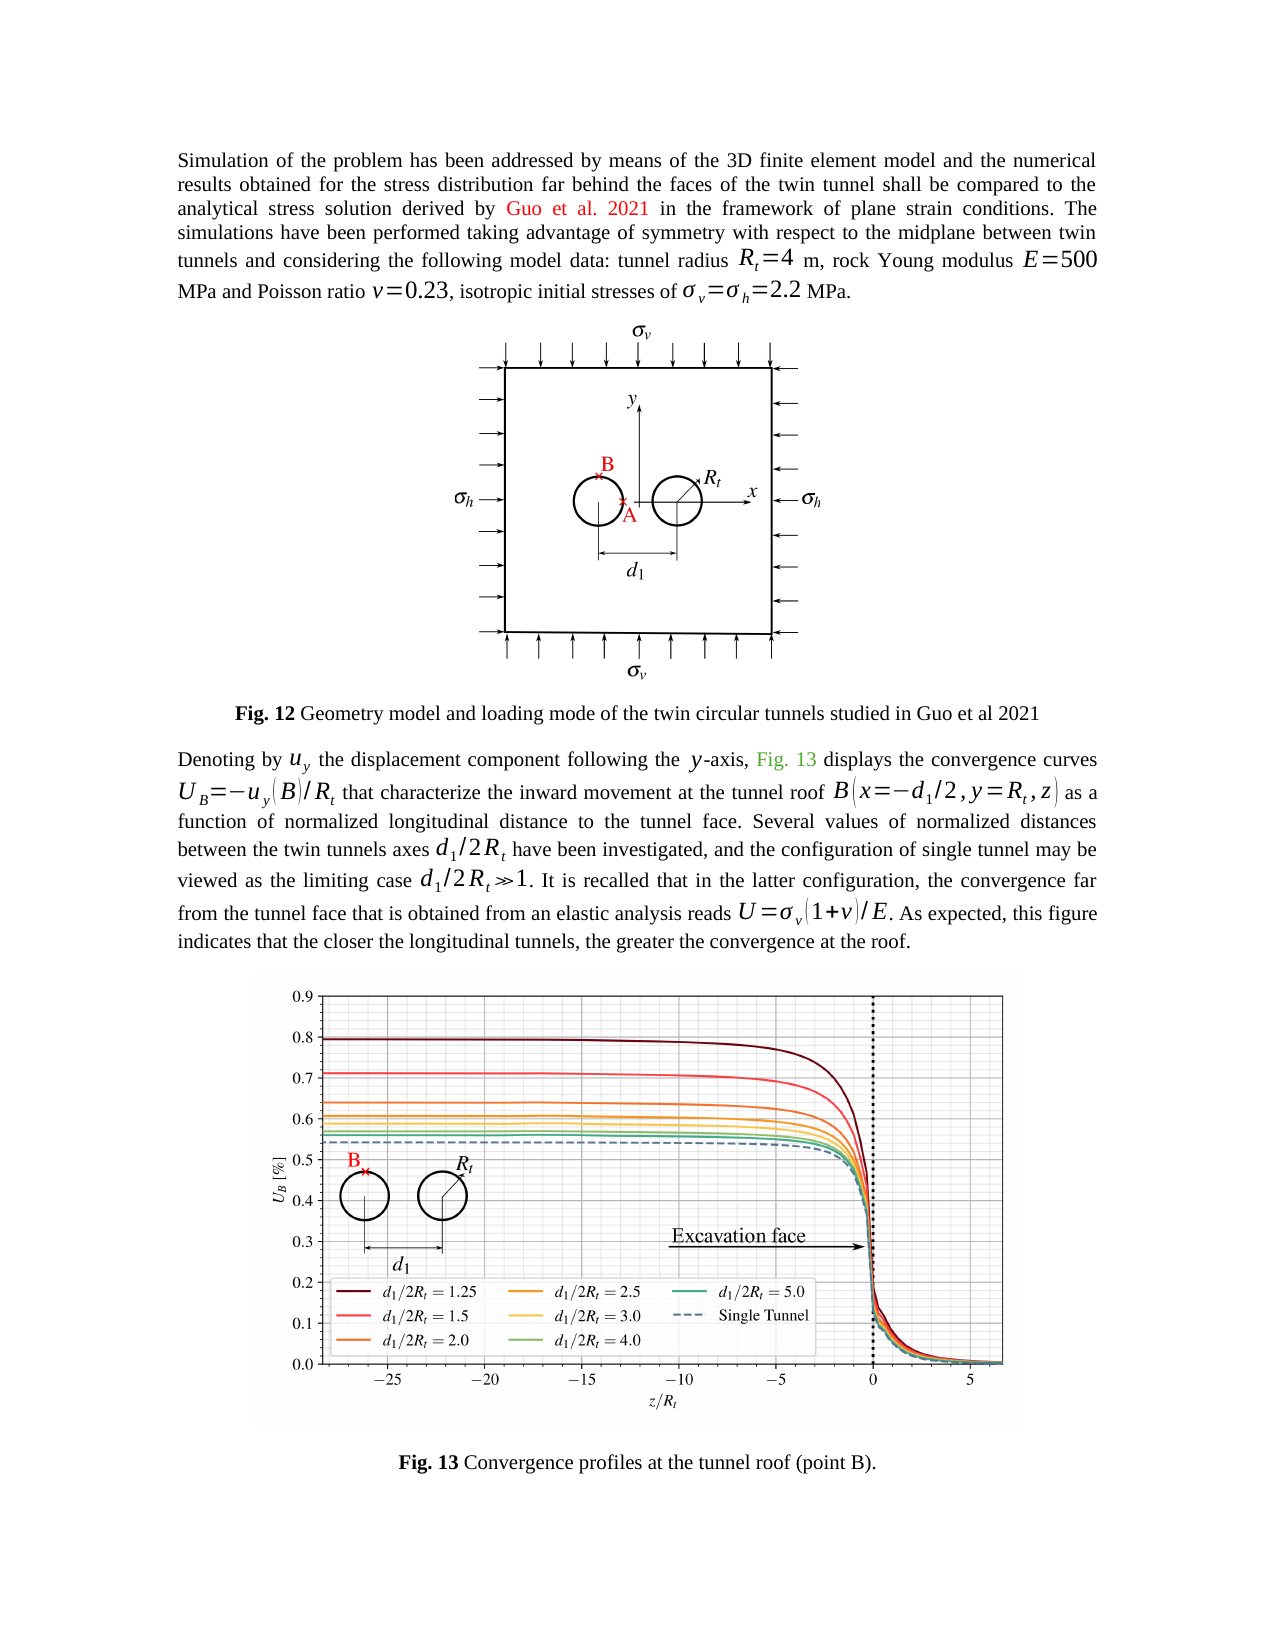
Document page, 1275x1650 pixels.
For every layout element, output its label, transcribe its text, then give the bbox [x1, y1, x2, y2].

text Fig. 12 Geometry model and loading mode of the twin circular tunnels studied in Guo et al 2021 [177, 701, 1098, 724]
text Fig. 13 Convergence profiles at the tunnel roof (point B). [177, 1450, 1098, 1474]
picture [454, 325, 821, 680]
text Denoting by the displacement component following the -axis, Fig. 13 displays the convergence curves that characterize the inward movement at the tunnel roof as a function of normalized longitudinal distance to the tunnel face. Several values of normalized distances between the twin tunnels axes have been investigated, and the configuration of single tunnel may be viewed as the limiting case . It is recalled that in the latter configuration, the convergence far from the tunnel face that is obtained from an elastic analysis reads . As expected, this figure indicates that the closer the longitudinal tunnels, the greater the convergence at the roof. [177, 743, 1098, 953]
text Simulation of the problem has been addressed by means of the 3D finite element model and the numerical results obtained for the stress distribution far behind the faces of the twin tunnel shall be compared to the analytical stress solution derived by Guo et al. 2021 in the framework of plane strain conditions. The simulations have been performed taking advantage of symmetry with respect to the midplane between twin tunnels and considering the following model data: tunnel radius m, rock Young modulus MPa and Poisson ratio , isotropic initial stresses of MPa. [177, 148, 1098, 307]
picture [253, 971, 1022, 1429]
